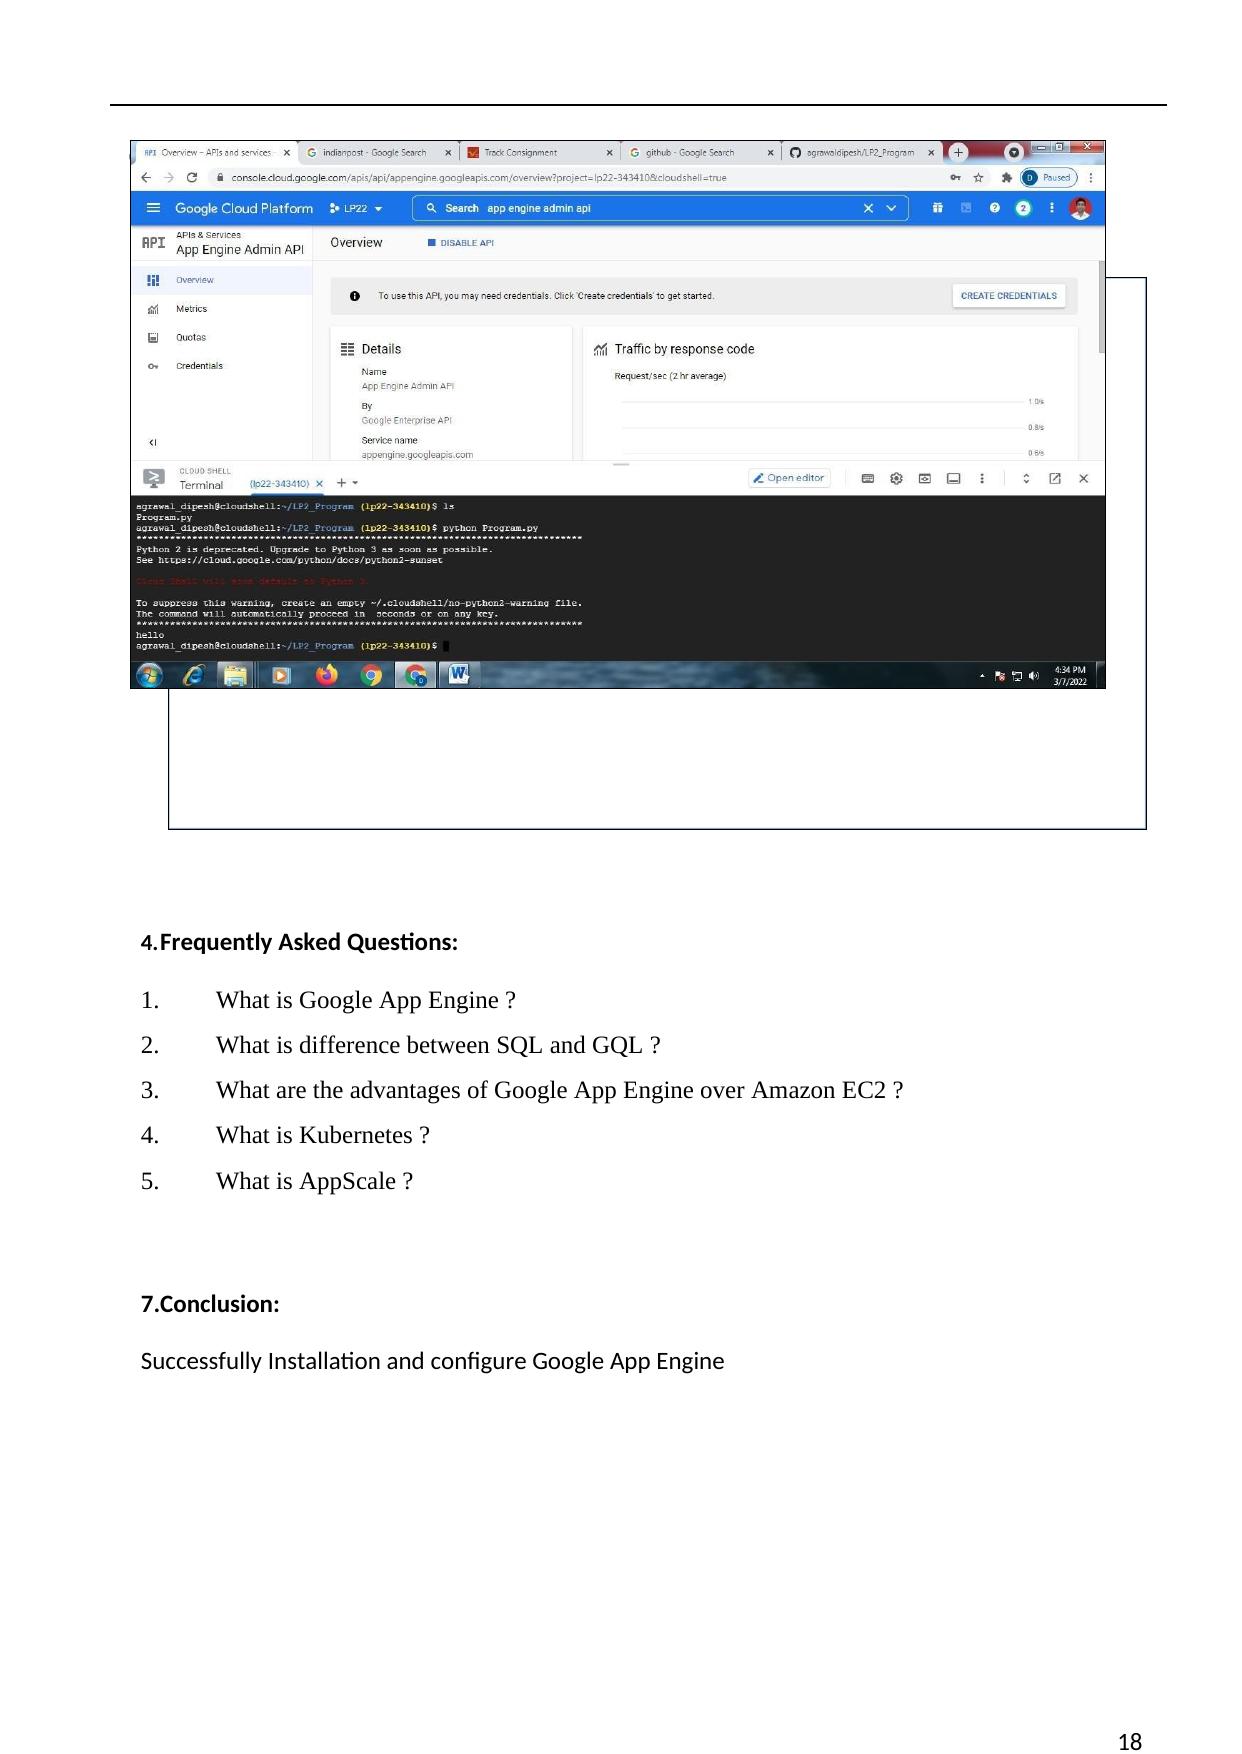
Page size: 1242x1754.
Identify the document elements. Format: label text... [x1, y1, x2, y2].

list What is difference between SQL and GQL ? [141, 1030, 1181, 1059]
picture [131, 141, 1105, 688]
subtitle Frequently Asked Questions: [141, 926, 1181, 957]
subtitle 7.Conclusion: [141, 1288, 1181, 1319]
text Successfully Installation and configure Google App Engine [141, 1345, 1181, 1376]
picture [169, 278, 1146, 829]
list What are the advantages of Google App Engine over Amazon EC2 ? [141, 1075, 1181, 1104]
list What is AppScale ? [141, 1166, 1181, 1195]
list What is Google App Engine ? [141, 985, 1181, 1013]
list What is Kubernetes ? [141, 1121, 1181, 1149]
